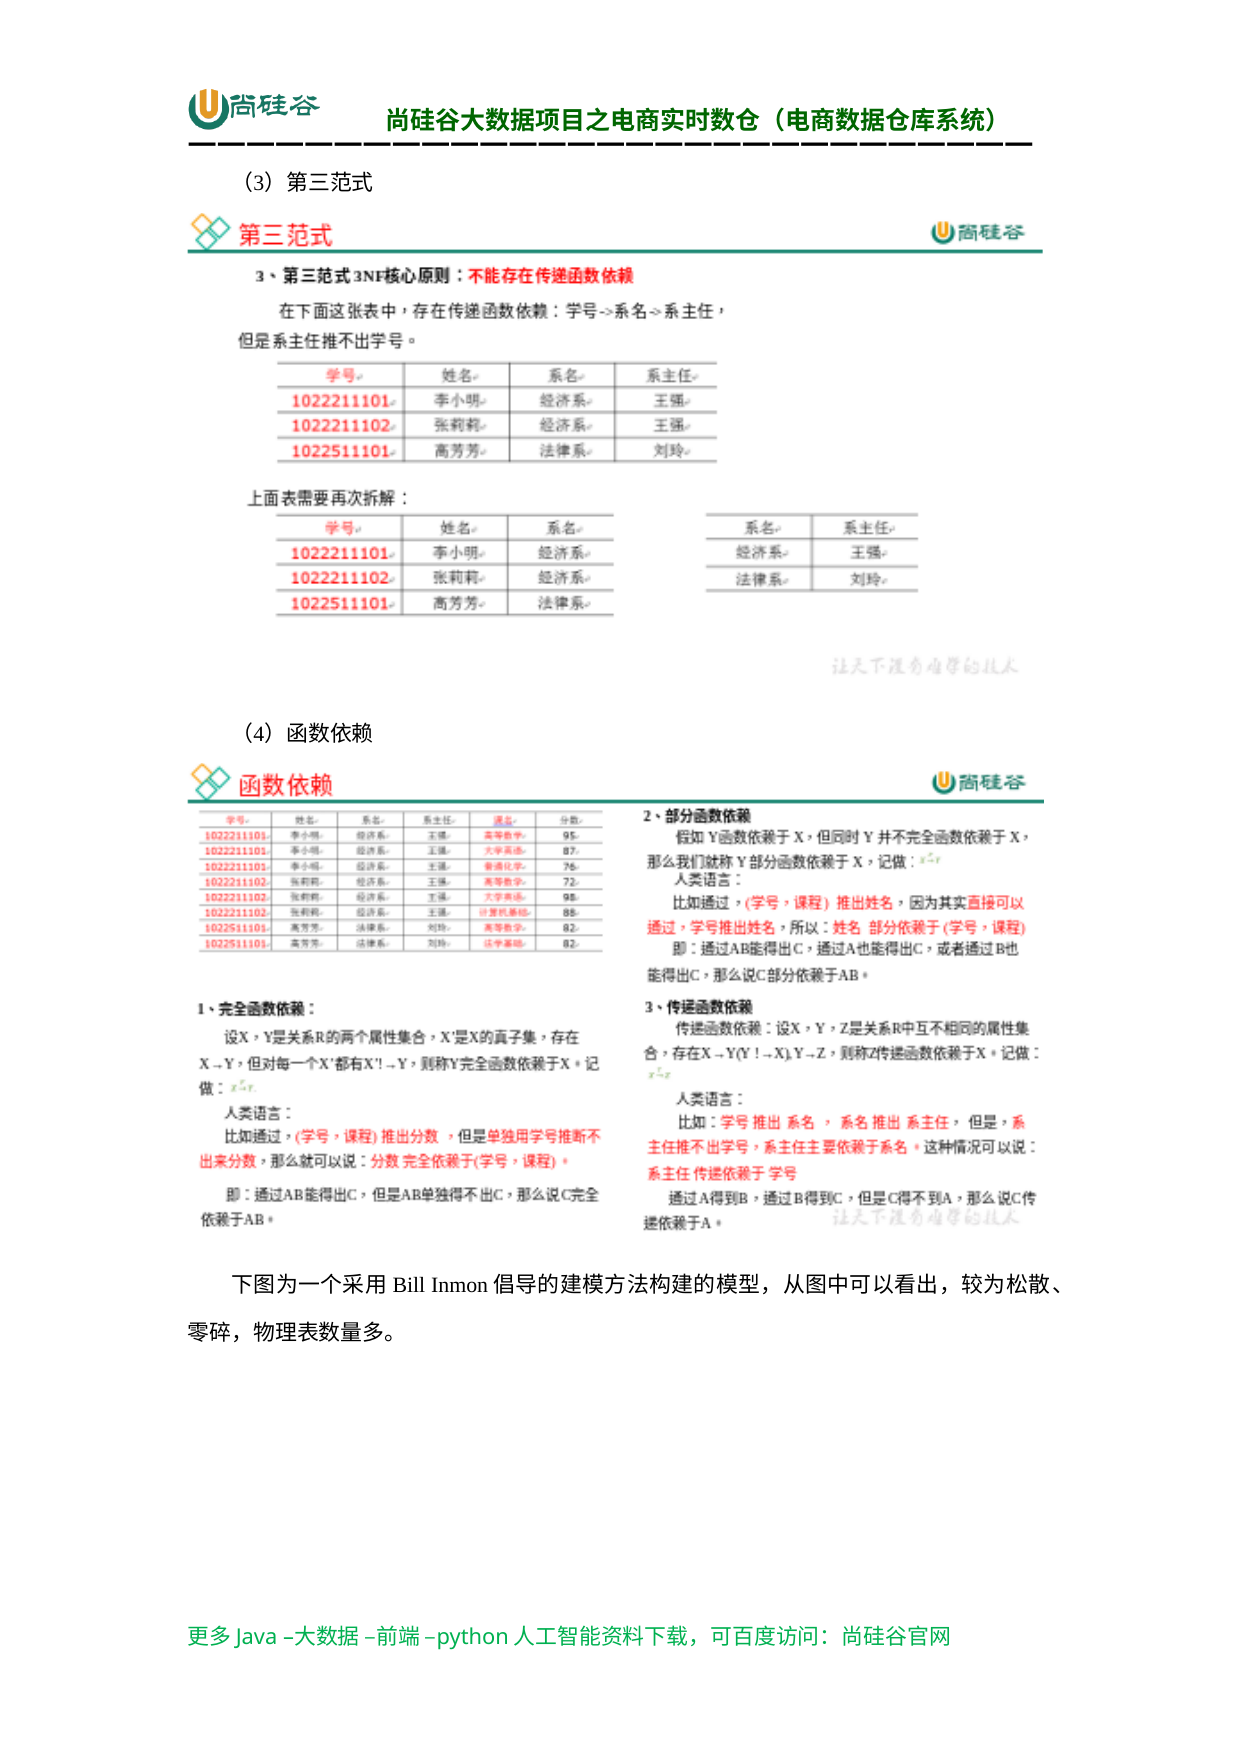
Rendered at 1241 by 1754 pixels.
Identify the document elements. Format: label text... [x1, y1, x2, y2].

text 函数依赖 [187, 716, 1053, 748]
picture [187, 88, 320, 130]
text 第三范式 [187, 165, 1053, 197]
text 下图为一个采用Bill Inmon倡导的建模方法构建的模型，从图中可以看出，较为松散、零碎，物理表数量多。 [187, 1266, 1053, 1347]
